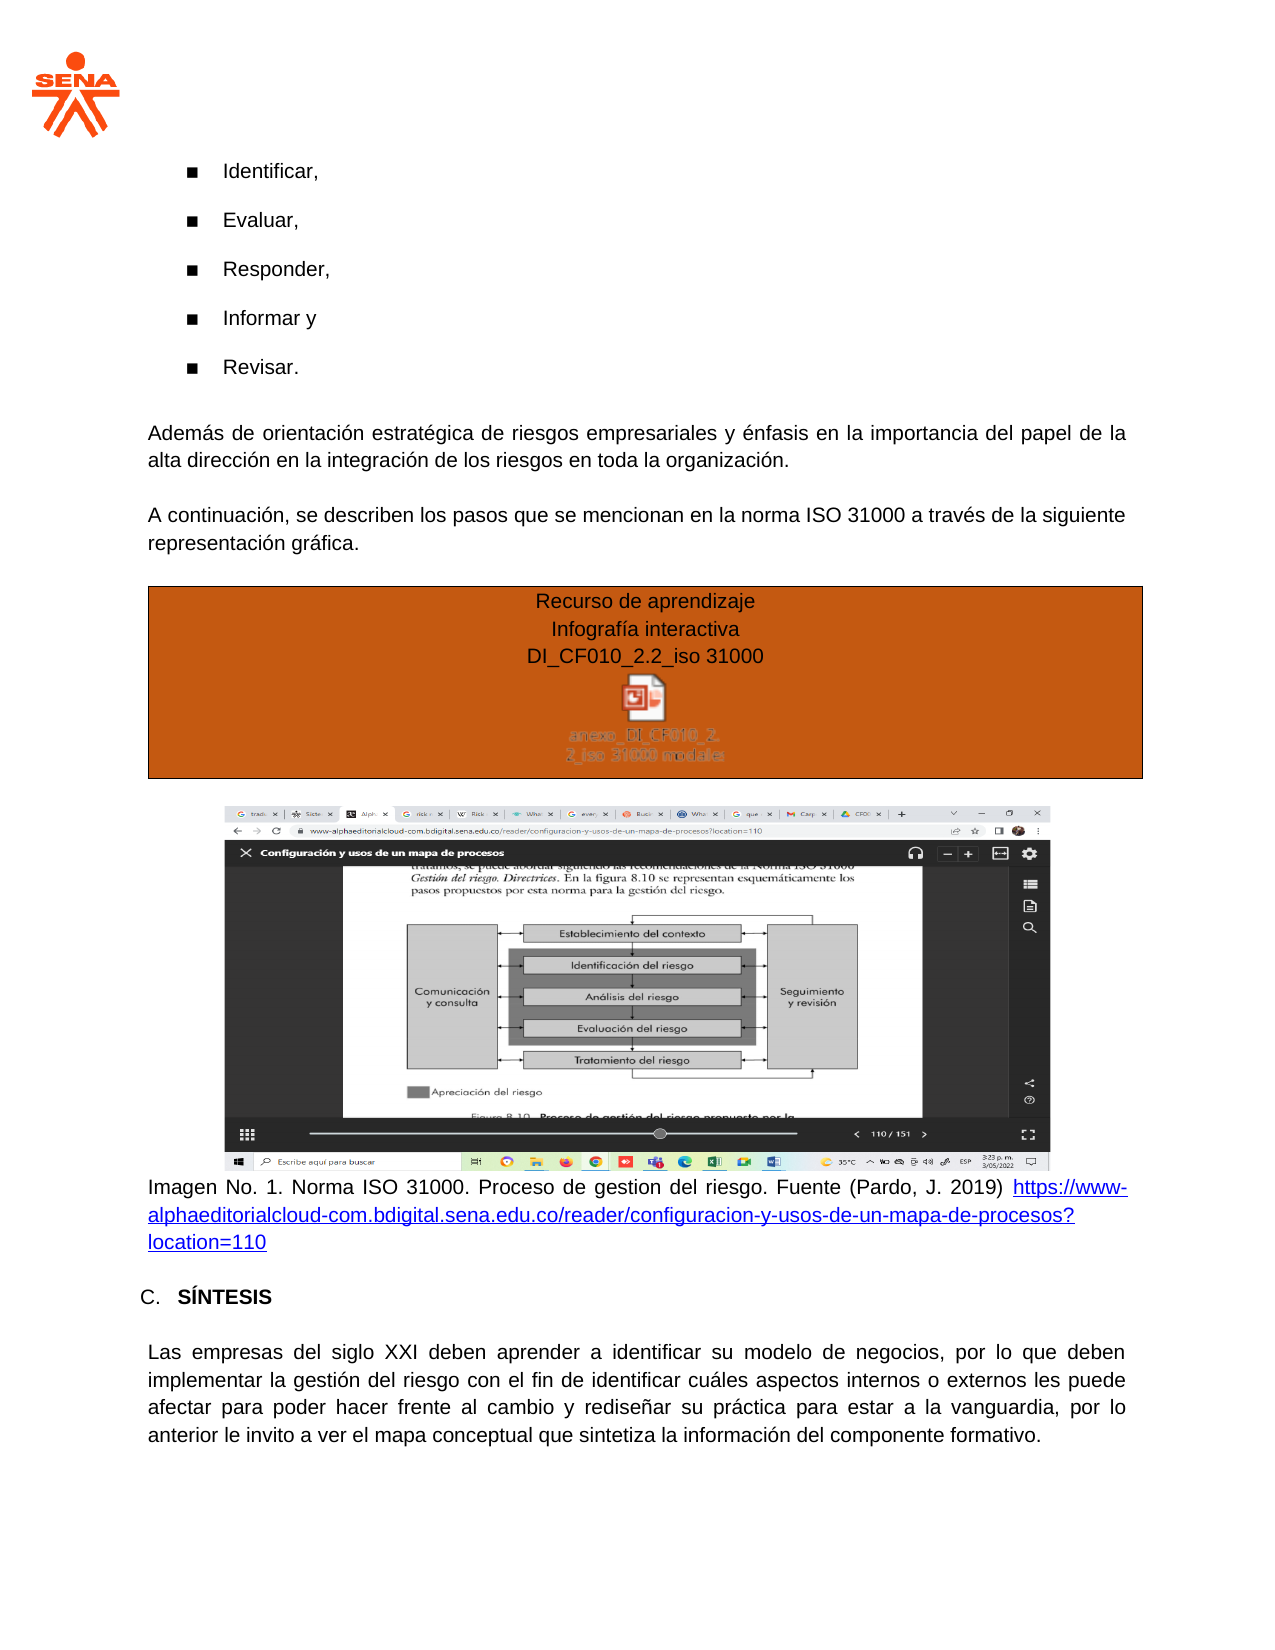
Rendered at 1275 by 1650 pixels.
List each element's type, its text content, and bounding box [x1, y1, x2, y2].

text Además de orientación estratégica de riesgos empresariales y énfasis en la importancia del papel de la alta dirección en la integración de los riesgos en toda la organización. [148, 421, 1127, 472]
list SÍNTESIS [140, 1285, 1127, 1309]
list Responder, [185, 246, 1127, 288]
picture [224, 806, 1051, 1171]
text Imagen No. 1. Norma ISO 31000. Proceso de gestion del riesgo. Fuente (Pardo, J. 2019) https://www-alphaeditorialcloud-com.bdigital.sena.edu.co/reader/configuracion-y-usos-de-un-mapa-de-procesos?location=110 [148, 1175, 1127, 1254]
picture [22, 48, 126, 142]
text A continuación, se describen los pasos que se mencionan en la norma ISO 31000 a través de la siguiente representación gráfica. [148, 503, 1127, 554]
table_header Recurso de aprendizaje Infografía interactiva DI_CF010_2.2_iso 31000 [149, 587, 1142, 778]
list Identificar, [185, 148, 1127, 190]
list Informar y [185, 295, 1127, 338]
text Las empresas del siglo XXI deben aprender a identificar su modelo de negocios, por lo que deben implementar la gestión del riesgo con el fin de identificar cuáles aspectos internos o externos les puede afectar para poder hacer frente al cambio y rediseñar su práctica para estar a la vanguardia, por lo anterior le invito a ver el mapa conceptual que sintetiza la información del componente formativo. [148, 1340, 1127, 1446]
list Evaluar, [185, 197, 1127, 239]
list Revisar. [185, 344, 1127, 387]
